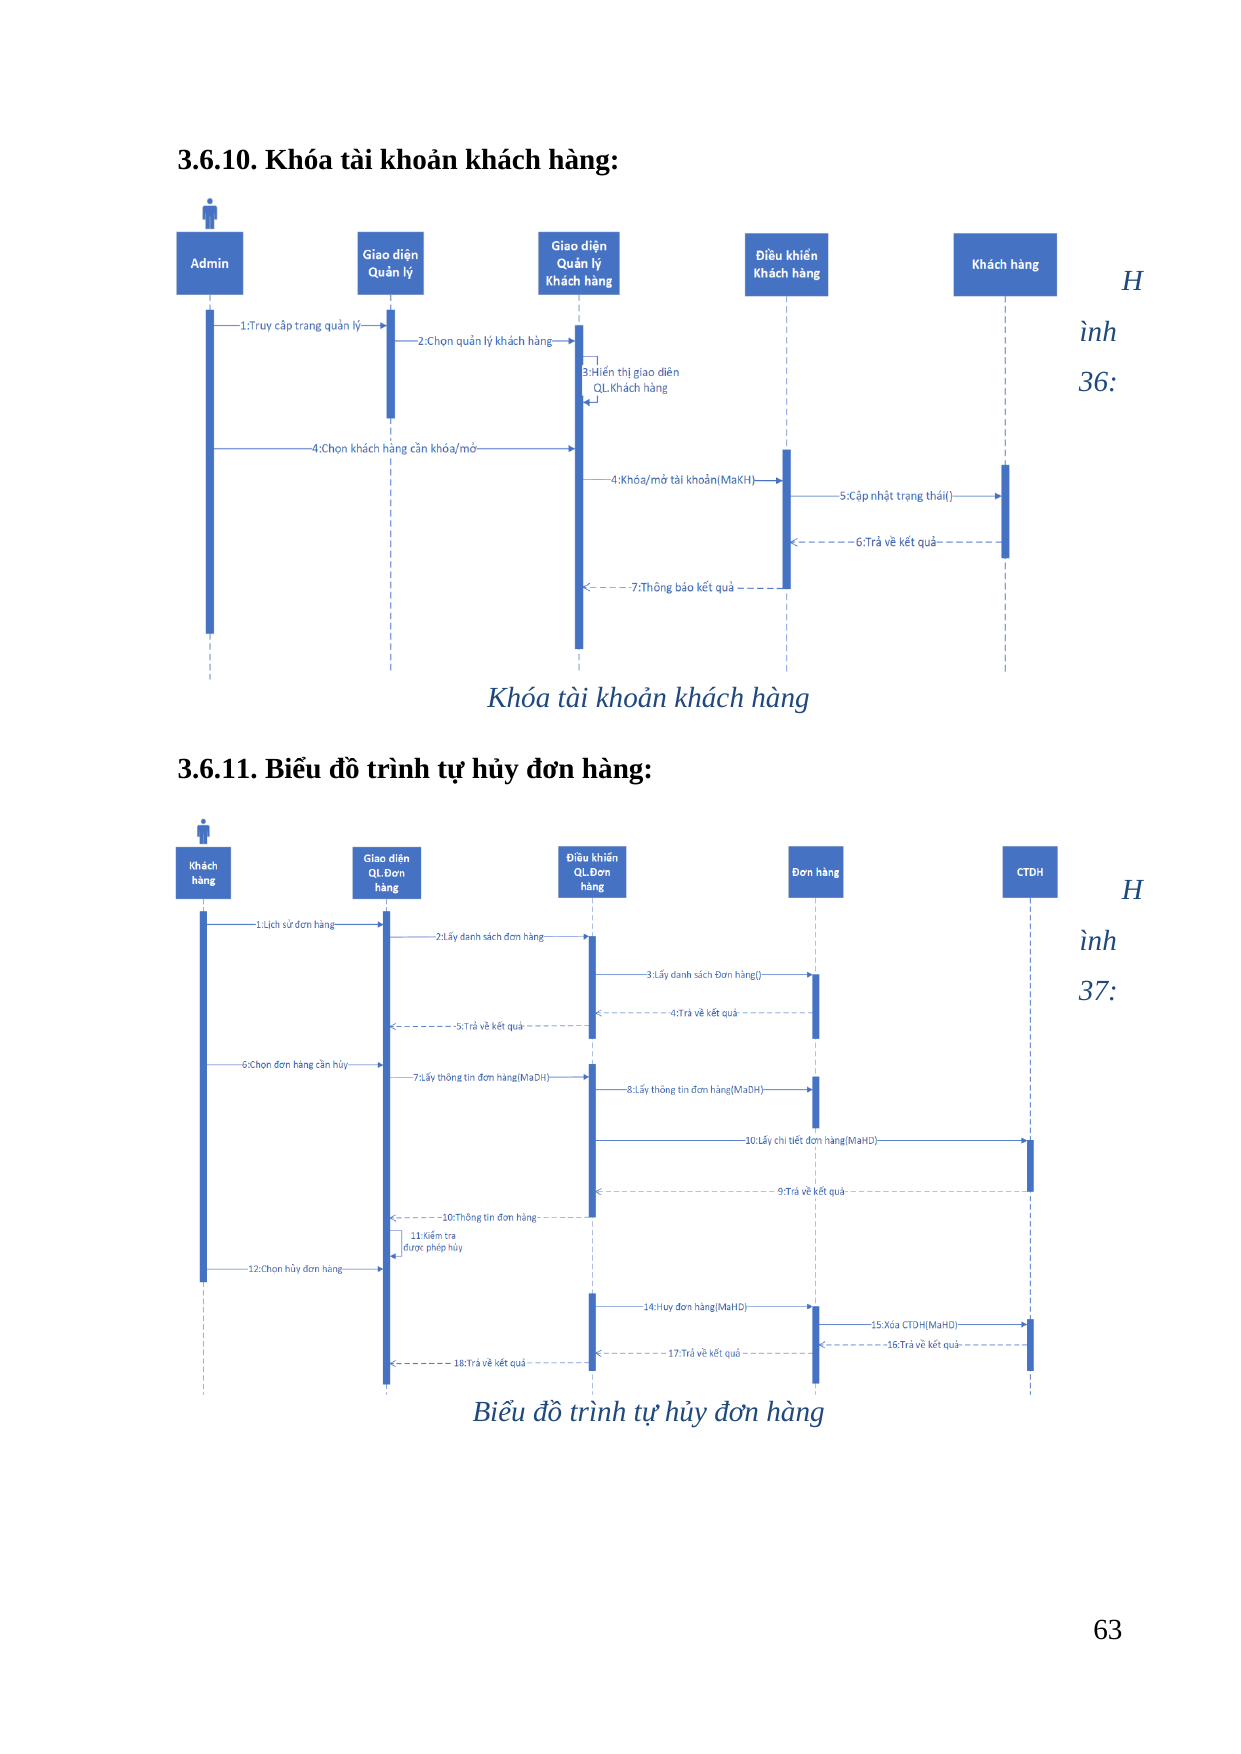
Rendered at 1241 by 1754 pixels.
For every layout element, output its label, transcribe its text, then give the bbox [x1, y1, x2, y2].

picture [175, 818, 1058, 1395]
picture [175, 197, 1058, 680]
text Khóa tài khoản khách hàng: [177, 142, 1152, 176]
text Biểu đồ trình tự hủy đơn hàng: [177, 751, 1152, 784]
